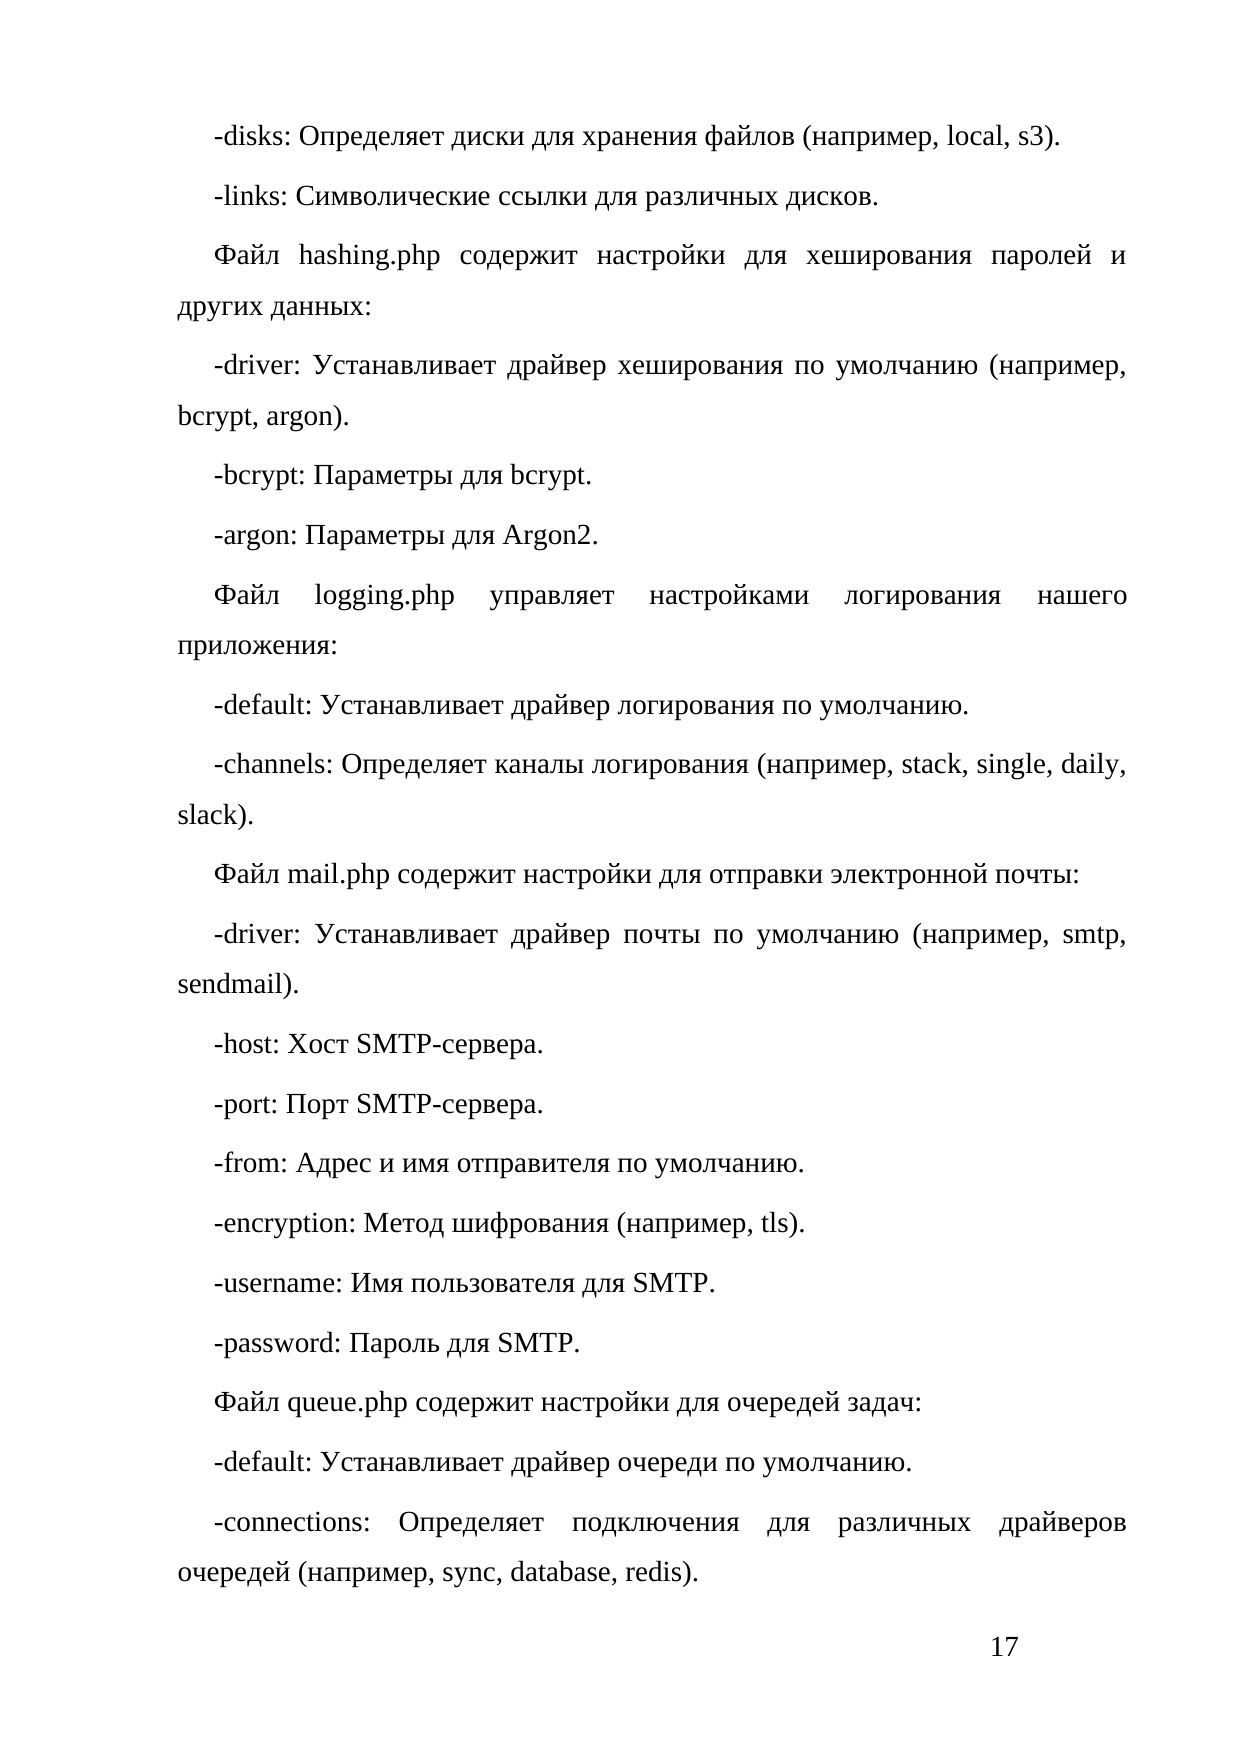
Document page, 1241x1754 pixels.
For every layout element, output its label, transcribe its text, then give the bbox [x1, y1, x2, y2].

text -default: Устанавливает драйвер логирования по умолчанию. [177, 687, 1127, 720]
text -password: Пароль для SMTP. [177, 1325, 1127, 1358]
text -encryption: Метод шифрования (например, tls). [177, 1205, 1127, 1239]
text -host: Хост SMTP-сервера. [177, 1026, 1127, 1060]
text -channels: Определяет каналы логирования (например, stack, single, daily, slack). [177, 747, 1127, 830]
text -default: Устанавливает драйвер очереди по умолчанию. [177, 1444, 1127, 1478]
text -links: Символические ссылки для различных дисков. [177, 178, 1127, 211]
text -from: Адрес и имя отправителя по умолчанию. [177, 1146, 1127, 1179]
text Файл queue.php содержит настройки для очередей задач: [177, 1384, 1127, 1418]
text Файл hashing.php содержит настройки для хеширования паролей и других данных: [177, 237, 1127, 321]
text Файл logging.php управляет настройками логирования нашего приложения: [177, 577, 1127, 661]
text Файл mail.php содержит настройки для отправки электронной почты: [177, 857, 1127, 890]
text -disks: Определяет диски для хранения файлов (например, local, s3). [177, 118, 1127, 152]
text -argon: Параметры для Argon2. [177, 517, 1127, 551]
text -driver: Устанавливает драйвер хеширования по умолчанию (например, bcrypt, argon). [177, 347, 1127, 431]
text -port: Порт SMTP-сервера. [177, 1086, 1127, 1119]
text -username: Имя пользователя для SMTP. [177, 1265, 1127, 1298]
text -connections: Определяет подключения для различных драйверов очередей (например, sync, database, redis). [177, 1504, 1127, 1588]
text -bcrypt: Параметры для bcrypt. [177, 457, 1127, 491]
text -driver: Устанавливает драйвер почты по умолчанию (например, smtp, sendmail). [177, 916, 1127, 1000]
